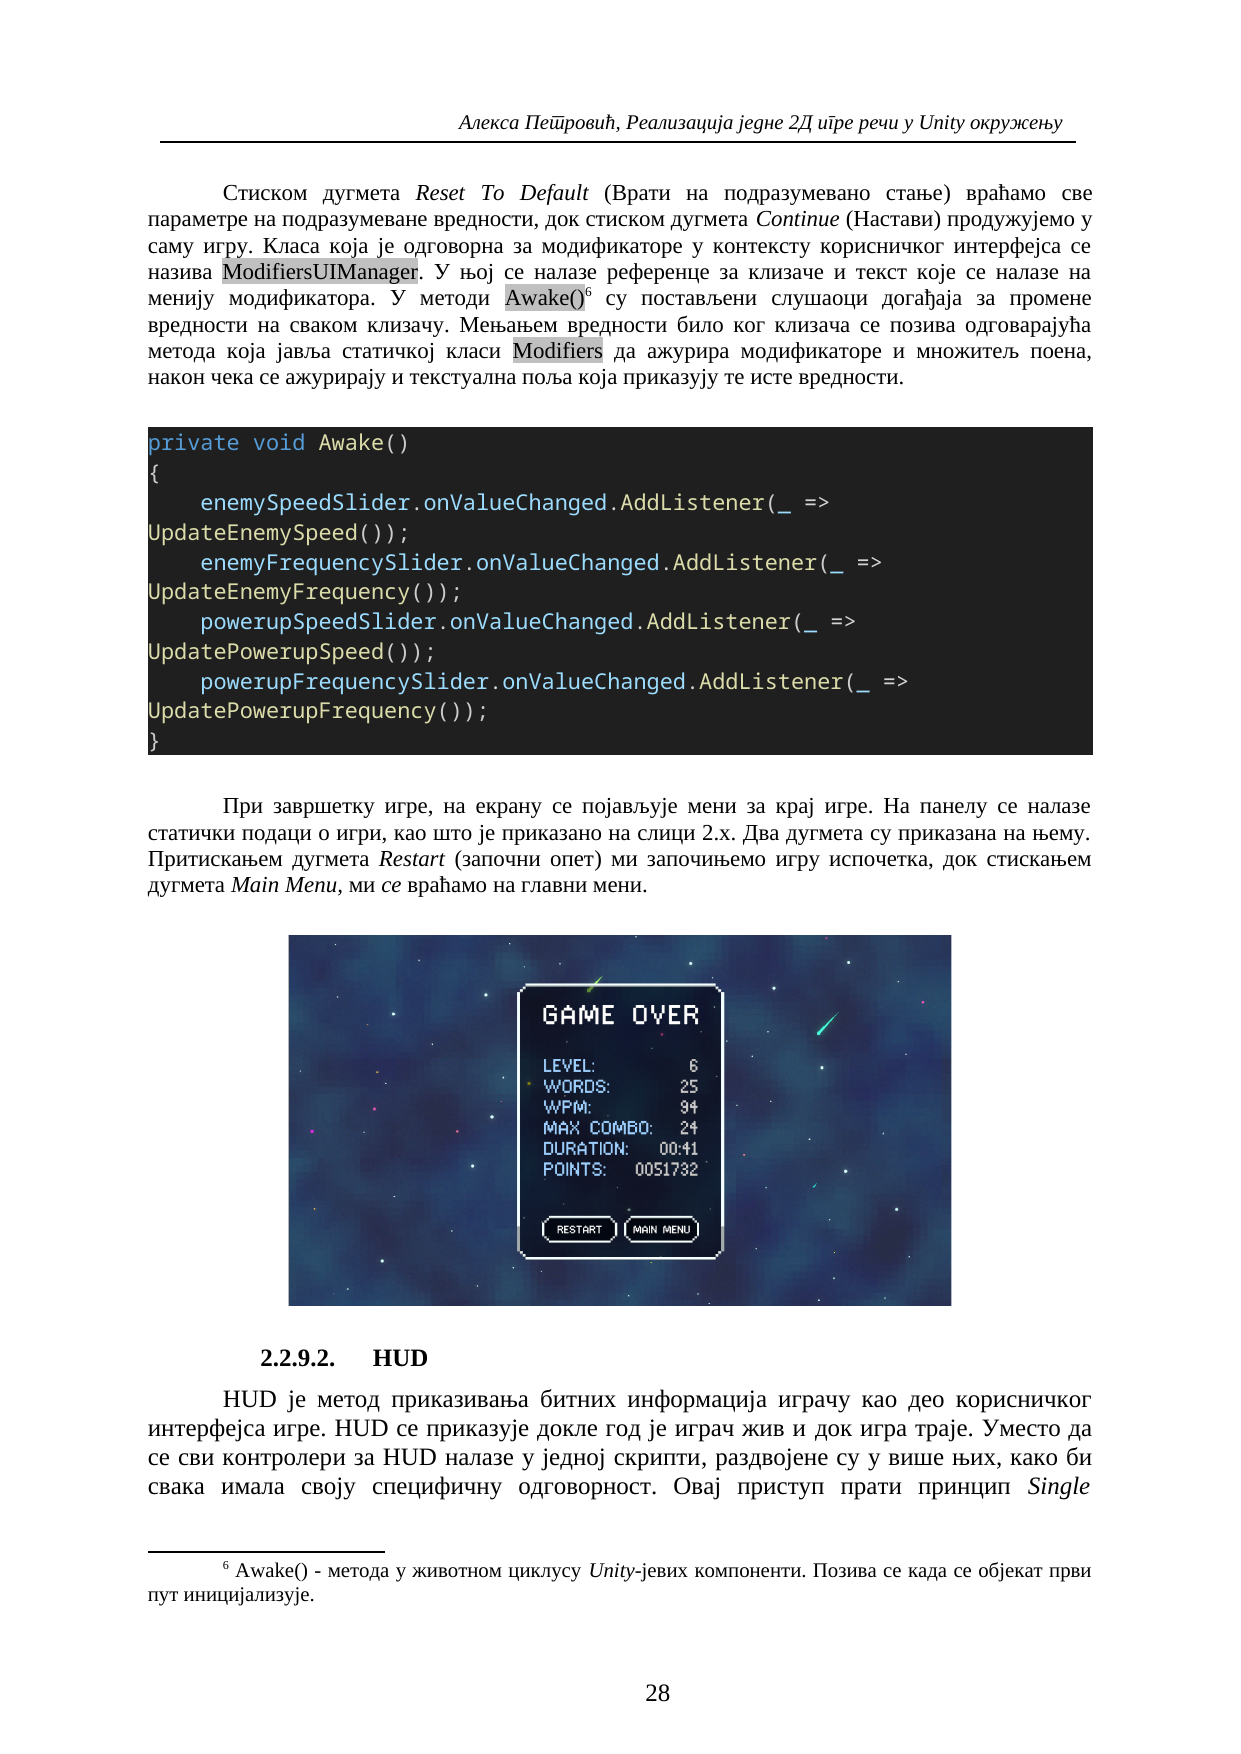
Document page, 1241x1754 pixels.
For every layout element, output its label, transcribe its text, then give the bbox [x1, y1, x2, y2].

text powerupFrequencySlider.onValueChanged.AddListener(_ => UpdatePowerupFrequency()); [148, 666, 1093, 725]
subtitle HUD [260, 1343, 1093, 1372]
text private void Awake() [148, 427, 1093, 457]
picture [288, 935, 952, 1306]
text Стиском дугмета Reset To Default (Врати на подразумевано стање) враћамо све параметре на подразумеване вредности, док стиском дугмета Continue (Настави) продужујемо у саму игру. Класа која је одговорна за модификаторе у контексту корисничког интерфејса се назива ModifiersUIManager. У њој се налазе референце за клизаче и текст које се налазе на менију модификатора. У методи Awake() су постављени слушаоци догађаја за промене вредности на сваком клизачу. Мењањем вредности било ког клизача се позива одговарајућа метода која јавља статичкој класи Modifiers да ажурира модификаторе и множитељ поена, након чека се ажурирају и текстуална поља која приказују те исте вредности. [148, 179, 1093, 390]
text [148, 1384, 1093, 1499]
text При завршетку игре, на екрану се појављује мени за крај игре. На панелу се налазе статички подаци о игри, као што је приказано на слици 2.х. Два дугмета су приказана на њему. Притискањем дугмета Restart (започни опет) ми започињемо игру испочетка, док стискањем дугмета Main Menu, ми се враћамо на главни мени. [148, 792, 1093, 898]
text { [148, 457, 1093, 487]
text enemyFrequencySlider.onValueChanged.AddListener(_ => UpdateEnemyFrequency()); [148, 546, 1093, 606]
text enemySpeedSlider.onValueChanged.AddListener(_ => UpdateEnemySpeed()); [148, 487, 1093, 546]
text powerupSpeedSlider.onValueChanged.AddListener(_ => UpdatePowerupSpeed()); [148, 606, 1093, 666]
text } [148, 725, 1093, 755]
